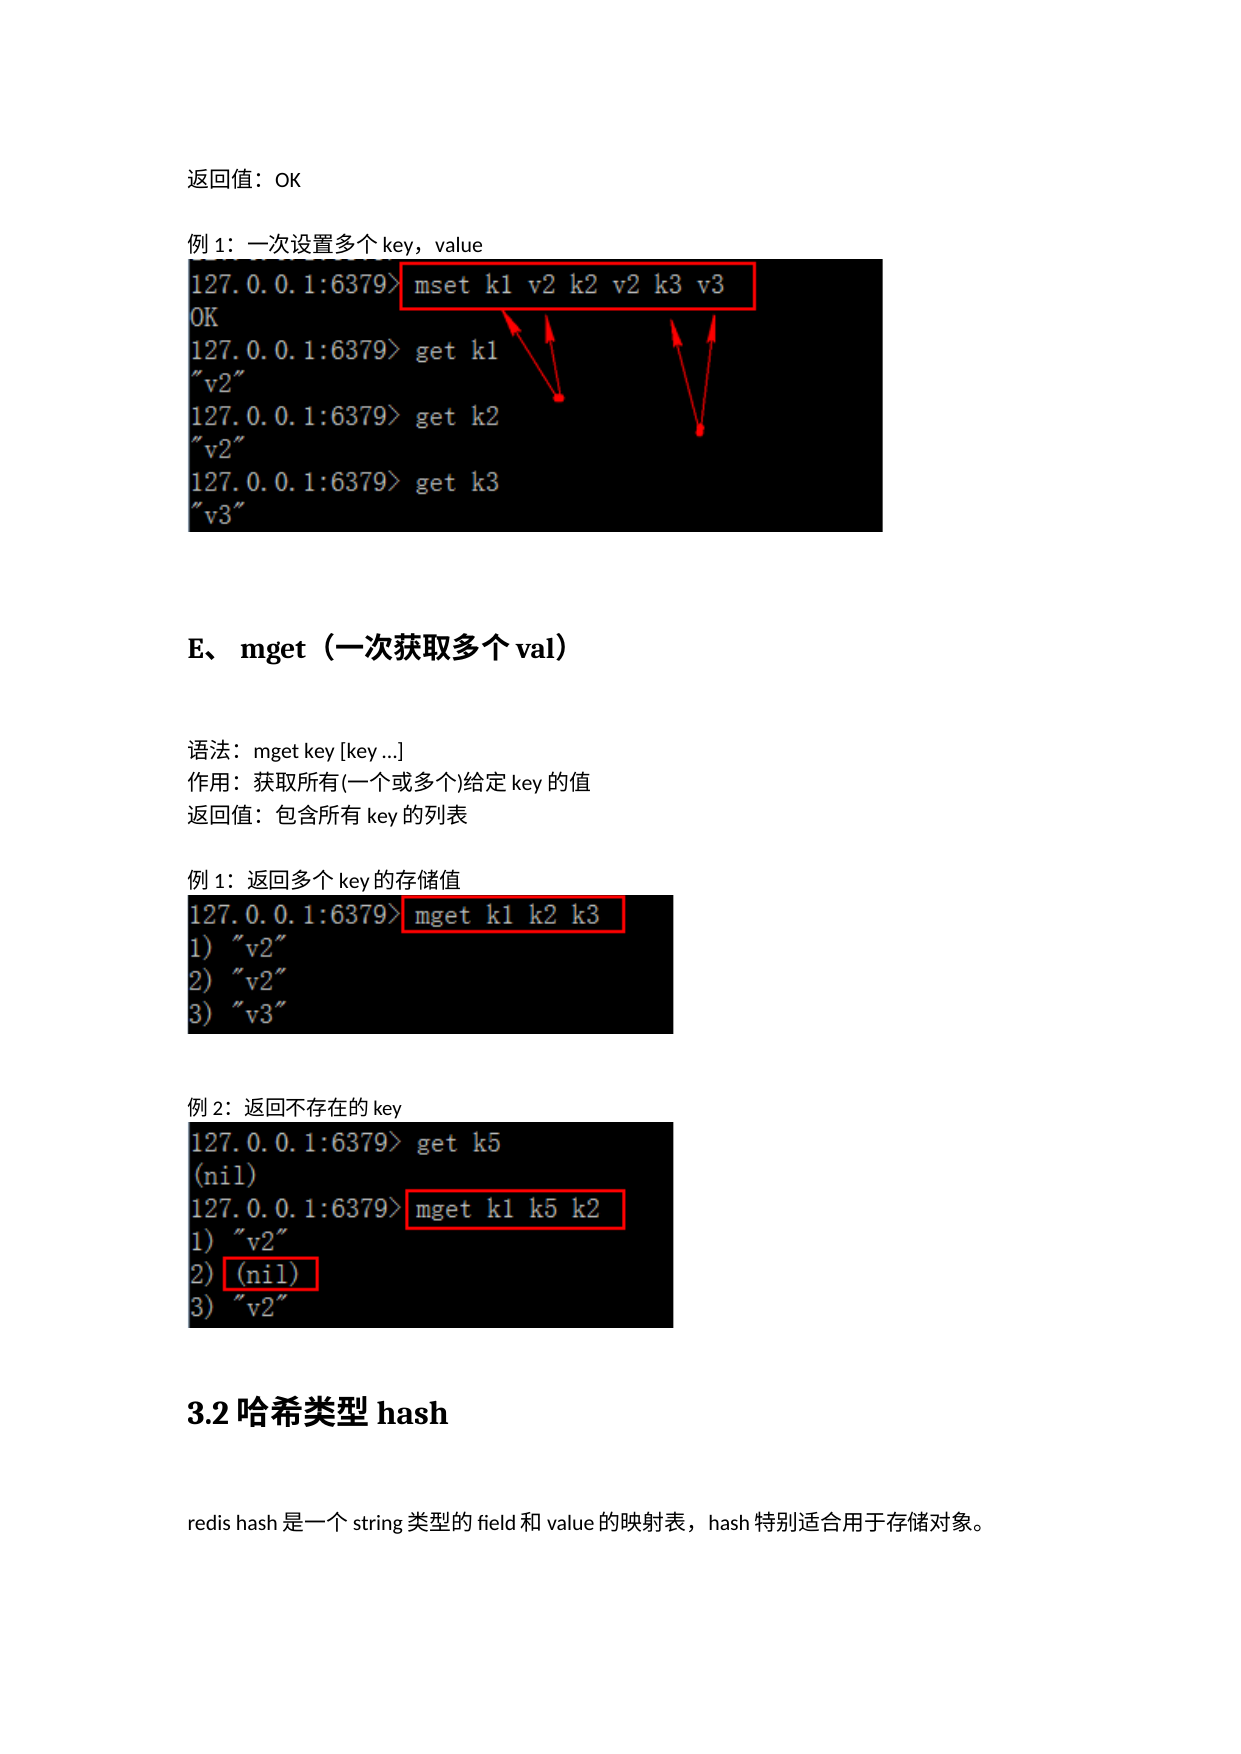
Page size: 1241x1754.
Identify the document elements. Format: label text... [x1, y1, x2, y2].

subtitle 3.2 哈希类型hash [187, 1377, 1053, 1442]
text 例1：返回多个key的存储值 [187, 862, 1053, 895]
text 返回值：OK [187, 162, 1053, 194]
text 例2：返回不存在的key [187, 1090, 1053, 1122]
text 返回值：包含所有key的列表 [187, 797, 1053, 830]
text 例1：一次设置多个key，value [187, 227, 1053, 259]
subtitle E、 mget（一次获取多个val） [187, 614, 1053, 679]
text 语法：mget key [key …] [187, 732, 1053, 765]
text 作用：获取所有(一个或多个)给定key 的值 [187, 765, 1053, 797]
picture [187, 259, 883, 532]
text redis hash 是一个string类型的field和value的映射表，hash特别适合用于存储对象。 [187, 1504, 1053, 1537]
